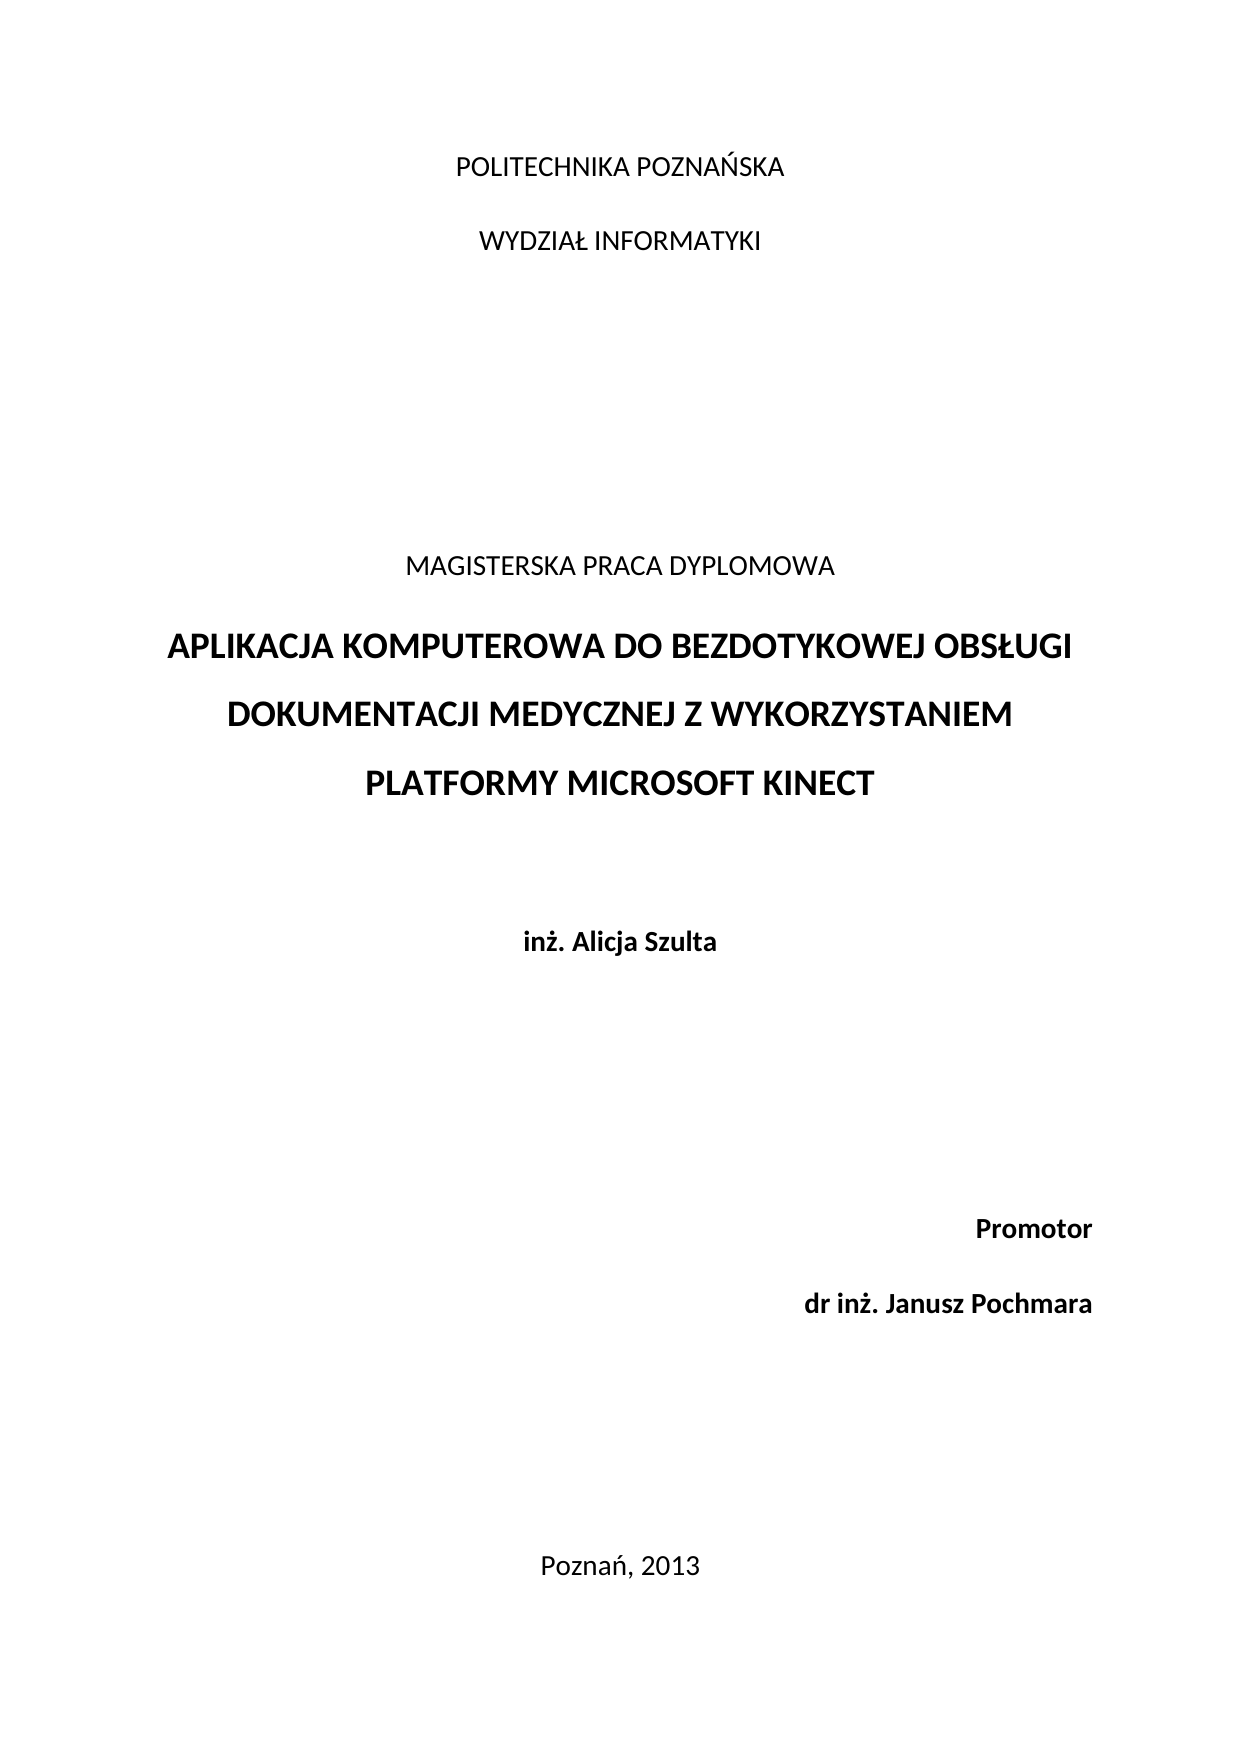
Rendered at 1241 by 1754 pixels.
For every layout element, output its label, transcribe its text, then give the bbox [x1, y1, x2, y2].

text WYDZIAŁ INFORMATYKI [148, 222, 1093, 257]
text Promotor [148, 1210, 1093, 1246]
text MAGISTERSKA PRACA DYPLOMOWA [148, 547, 1093, 583]
text dr inż. Janusz Pochmara [148, 1285, 1093, 1320]
text inż. Alicja Szulta [148, 923, 1093, 959]
text Poznań, 2013 [148, 1547, 1093, 1583]
text POLITECHNIKA POZNAŃSKA [148, 148, 1093, 183]
text APLIKACJA KOMPUTEROWA DO BEZDOTYKOWEJ OBSŁUGI DOKUMENTACJI MEDYCZNEJ Z WYKORZYSTANIEM PLATFORMY MICROSOFT KINECT [148, 622, 1093, 805]
